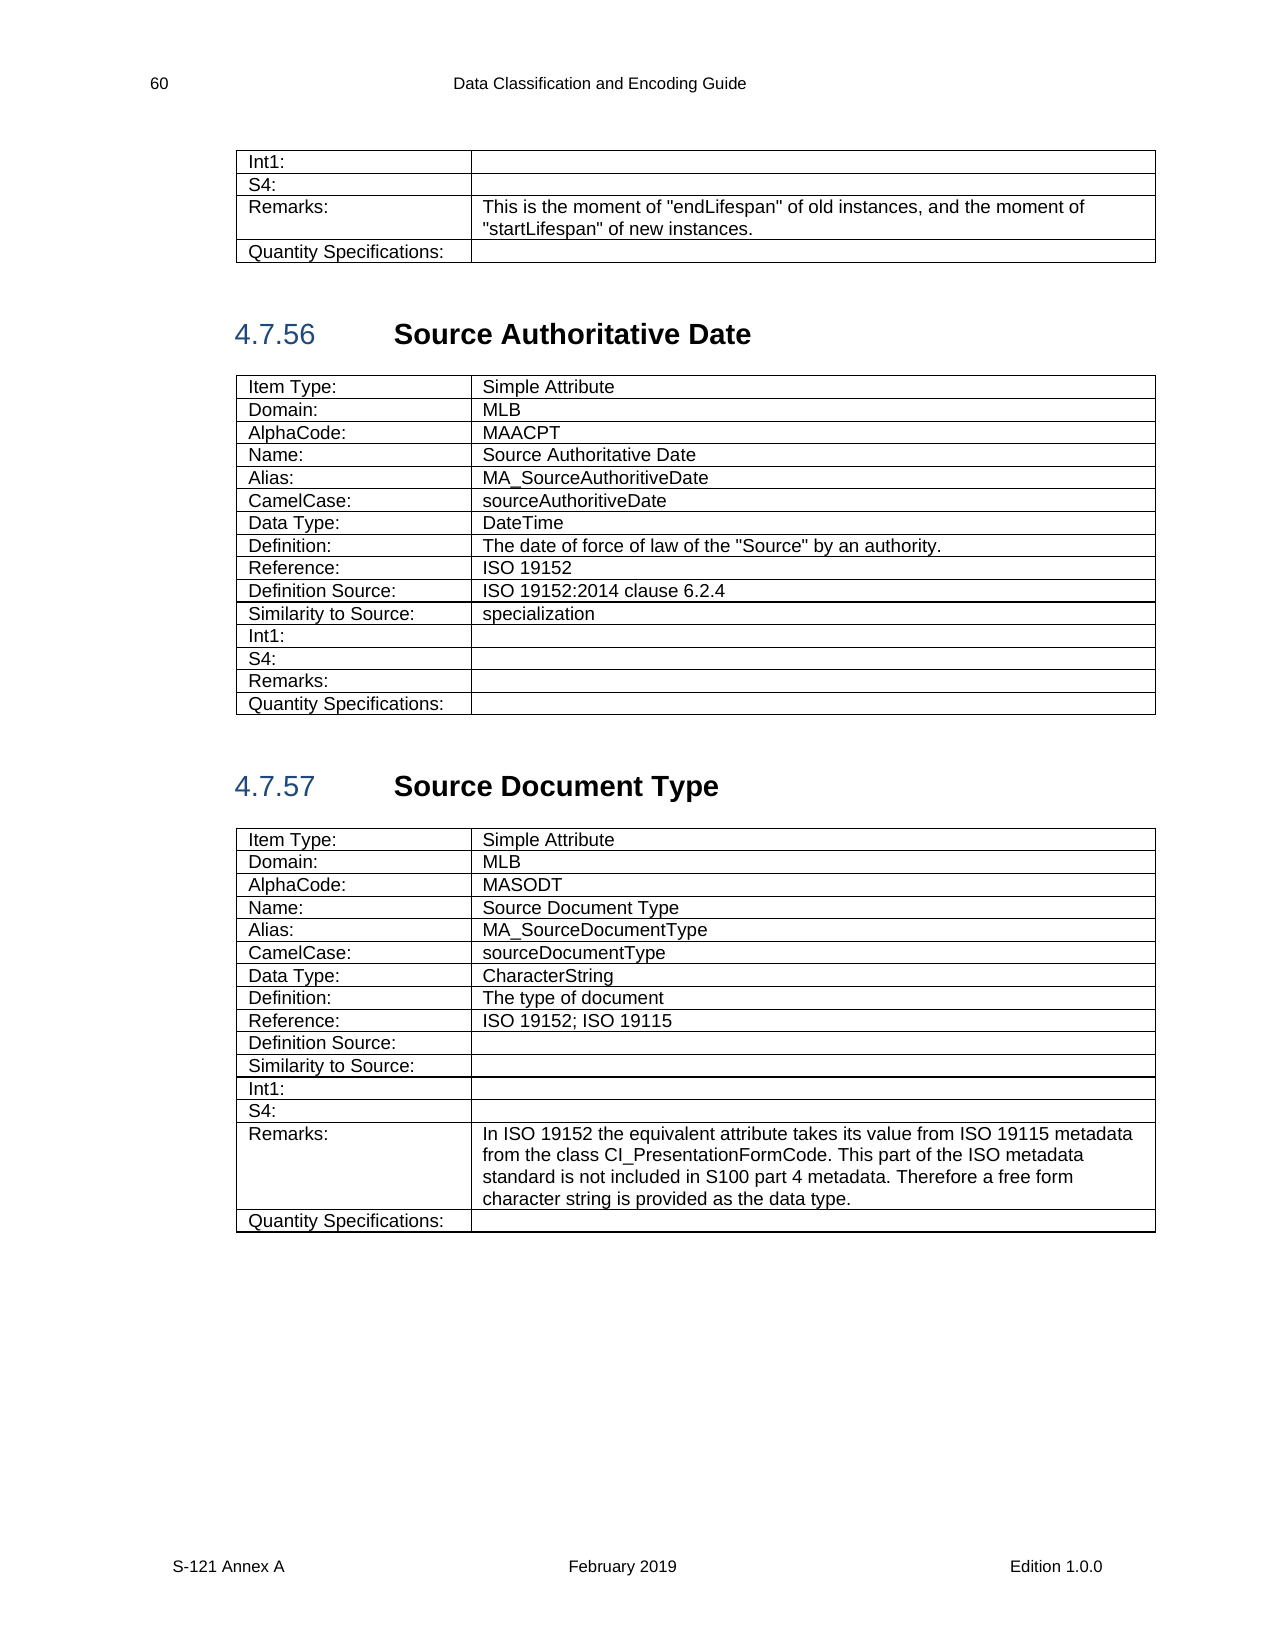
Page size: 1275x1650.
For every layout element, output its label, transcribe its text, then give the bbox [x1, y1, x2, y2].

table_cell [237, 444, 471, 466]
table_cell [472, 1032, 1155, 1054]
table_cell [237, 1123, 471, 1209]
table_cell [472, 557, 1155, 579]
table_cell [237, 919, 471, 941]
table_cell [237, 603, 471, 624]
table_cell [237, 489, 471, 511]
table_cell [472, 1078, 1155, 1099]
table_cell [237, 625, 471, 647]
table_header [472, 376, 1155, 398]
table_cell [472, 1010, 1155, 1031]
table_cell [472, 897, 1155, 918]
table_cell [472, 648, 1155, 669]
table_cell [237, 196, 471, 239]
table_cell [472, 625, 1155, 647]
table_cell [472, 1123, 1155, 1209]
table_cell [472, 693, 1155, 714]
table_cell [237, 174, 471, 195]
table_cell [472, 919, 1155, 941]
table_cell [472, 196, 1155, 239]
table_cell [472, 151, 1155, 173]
subtitle Source Document Type [234, 769, 1125, 803]
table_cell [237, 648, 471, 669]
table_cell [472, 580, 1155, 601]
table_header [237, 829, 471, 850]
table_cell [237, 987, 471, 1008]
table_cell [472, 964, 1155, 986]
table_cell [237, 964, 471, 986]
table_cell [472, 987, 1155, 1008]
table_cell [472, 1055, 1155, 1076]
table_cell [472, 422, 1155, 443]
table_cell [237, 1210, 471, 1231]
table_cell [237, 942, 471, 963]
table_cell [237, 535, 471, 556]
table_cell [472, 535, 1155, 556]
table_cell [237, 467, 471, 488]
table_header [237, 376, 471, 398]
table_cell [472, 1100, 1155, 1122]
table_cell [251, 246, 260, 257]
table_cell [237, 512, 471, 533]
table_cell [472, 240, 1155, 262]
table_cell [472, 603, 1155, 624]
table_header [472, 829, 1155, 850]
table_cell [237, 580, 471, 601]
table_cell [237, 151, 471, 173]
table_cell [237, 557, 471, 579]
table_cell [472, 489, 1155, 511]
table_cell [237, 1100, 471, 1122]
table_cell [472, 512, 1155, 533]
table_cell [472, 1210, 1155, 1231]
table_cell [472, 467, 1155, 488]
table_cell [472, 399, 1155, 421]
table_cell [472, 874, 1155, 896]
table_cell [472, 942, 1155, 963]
subtitle Source Authoritative Date [234, 317, 1125, 350]
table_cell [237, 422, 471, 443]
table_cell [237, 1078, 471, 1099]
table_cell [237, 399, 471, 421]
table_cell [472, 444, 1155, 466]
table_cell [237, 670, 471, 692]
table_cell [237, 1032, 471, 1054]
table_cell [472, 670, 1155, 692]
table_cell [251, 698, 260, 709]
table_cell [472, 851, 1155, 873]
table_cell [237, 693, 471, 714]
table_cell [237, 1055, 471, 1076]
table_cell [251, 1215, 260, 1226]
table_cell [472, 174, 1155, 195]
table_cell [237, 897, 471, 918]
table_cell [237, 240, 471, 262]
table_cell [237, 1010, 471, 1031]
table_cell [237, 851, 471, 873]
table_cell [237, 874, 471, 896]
